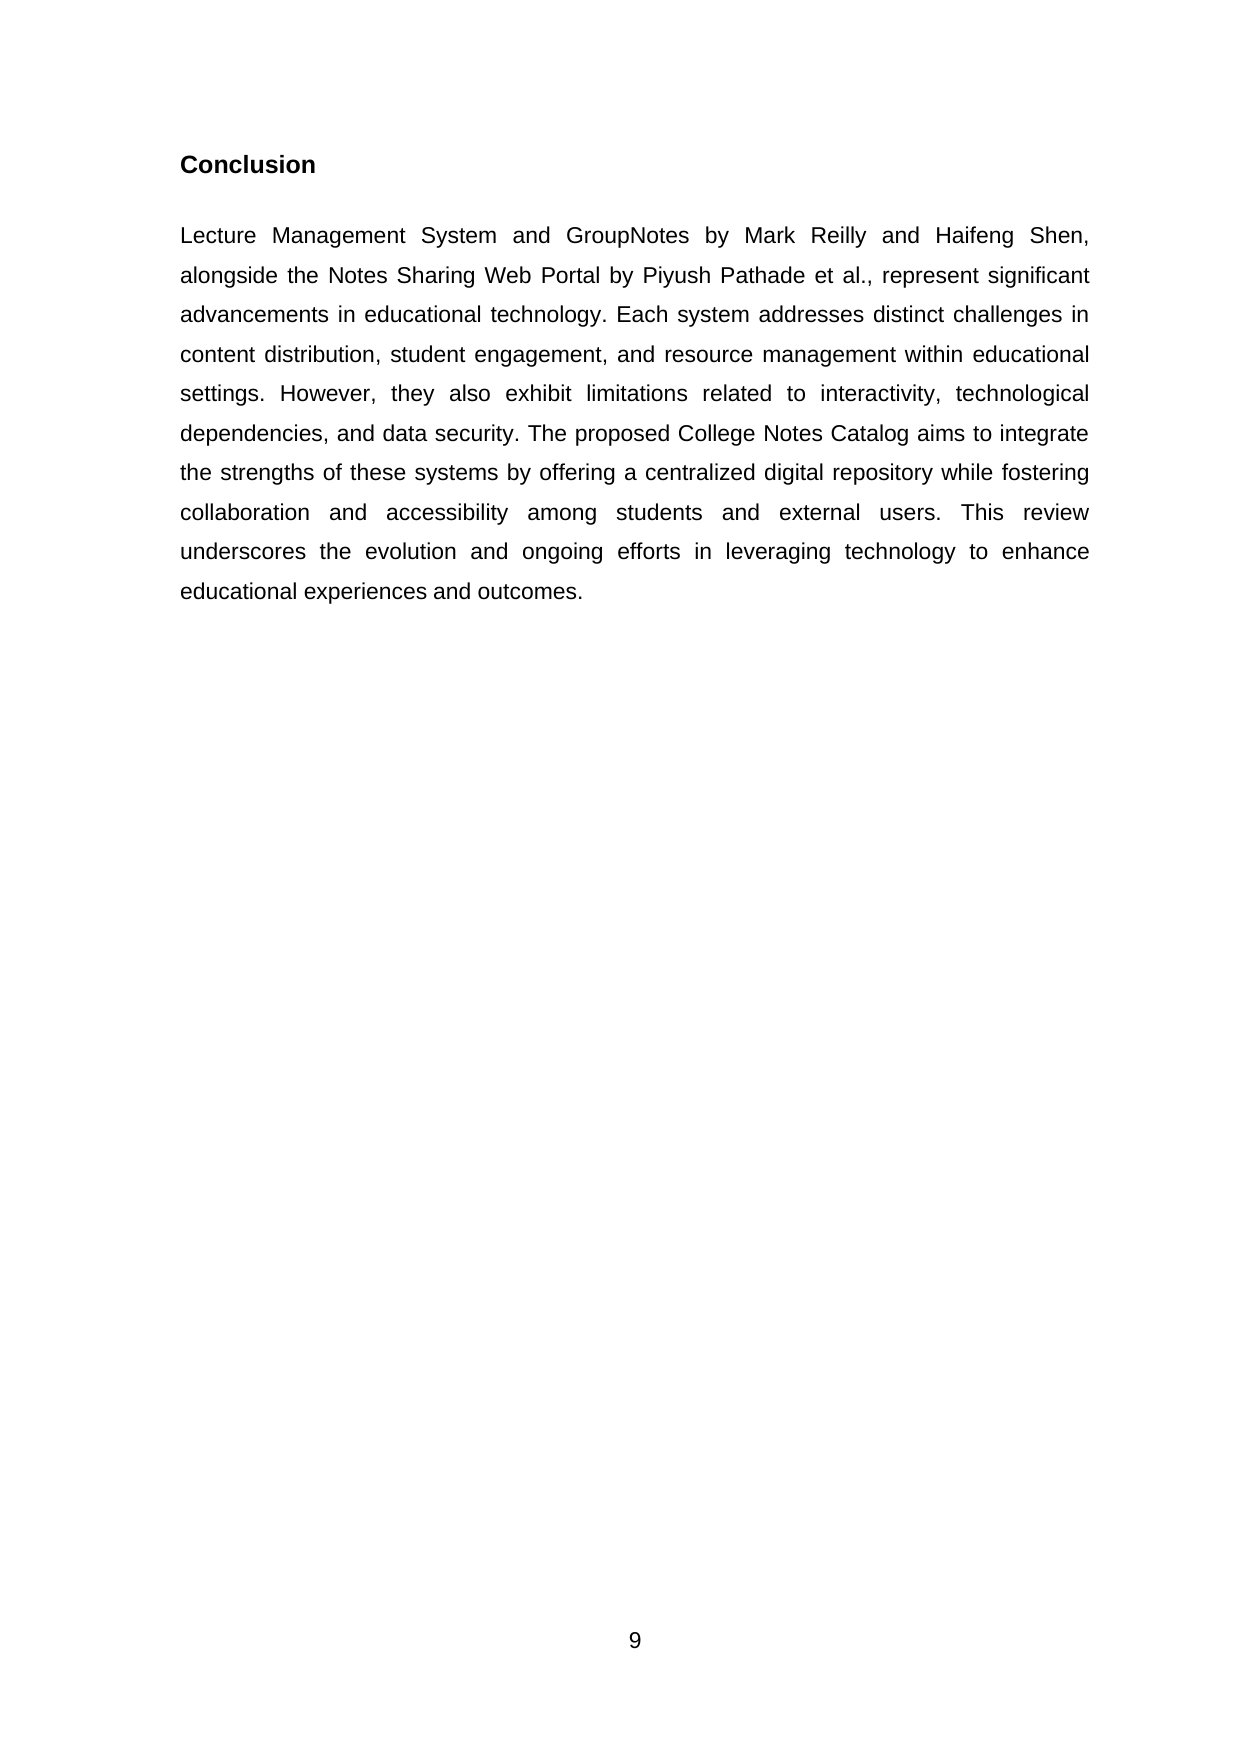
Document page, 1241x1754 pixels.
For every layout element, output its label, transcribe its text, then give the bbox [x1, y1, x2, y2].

text Lecture Management System and GroupNotes by Mark Reilly and Haifeng Shen, alongside the Notes Sharing Web Portal by Piyush Pathade et al., represent significant advancements in educational technology. Each system addresses distinct challenges in content distribution, student engagement, and resource management within educational settings. However, they also exhibit limitations related to interactivity, technological dependencies, and data security. The proposed College Notes Catalog aims to integrate the strengths of these systems by offering a centralized digital repository while fostering collaboration and accessibility among students and external users. This review underscores the evolution and ongoing efforts in leveraging technology to enhance educational experiences and outcomes. [180, 222, 1090, 604]
text Conclusion [180, 150, 1090, 179]
